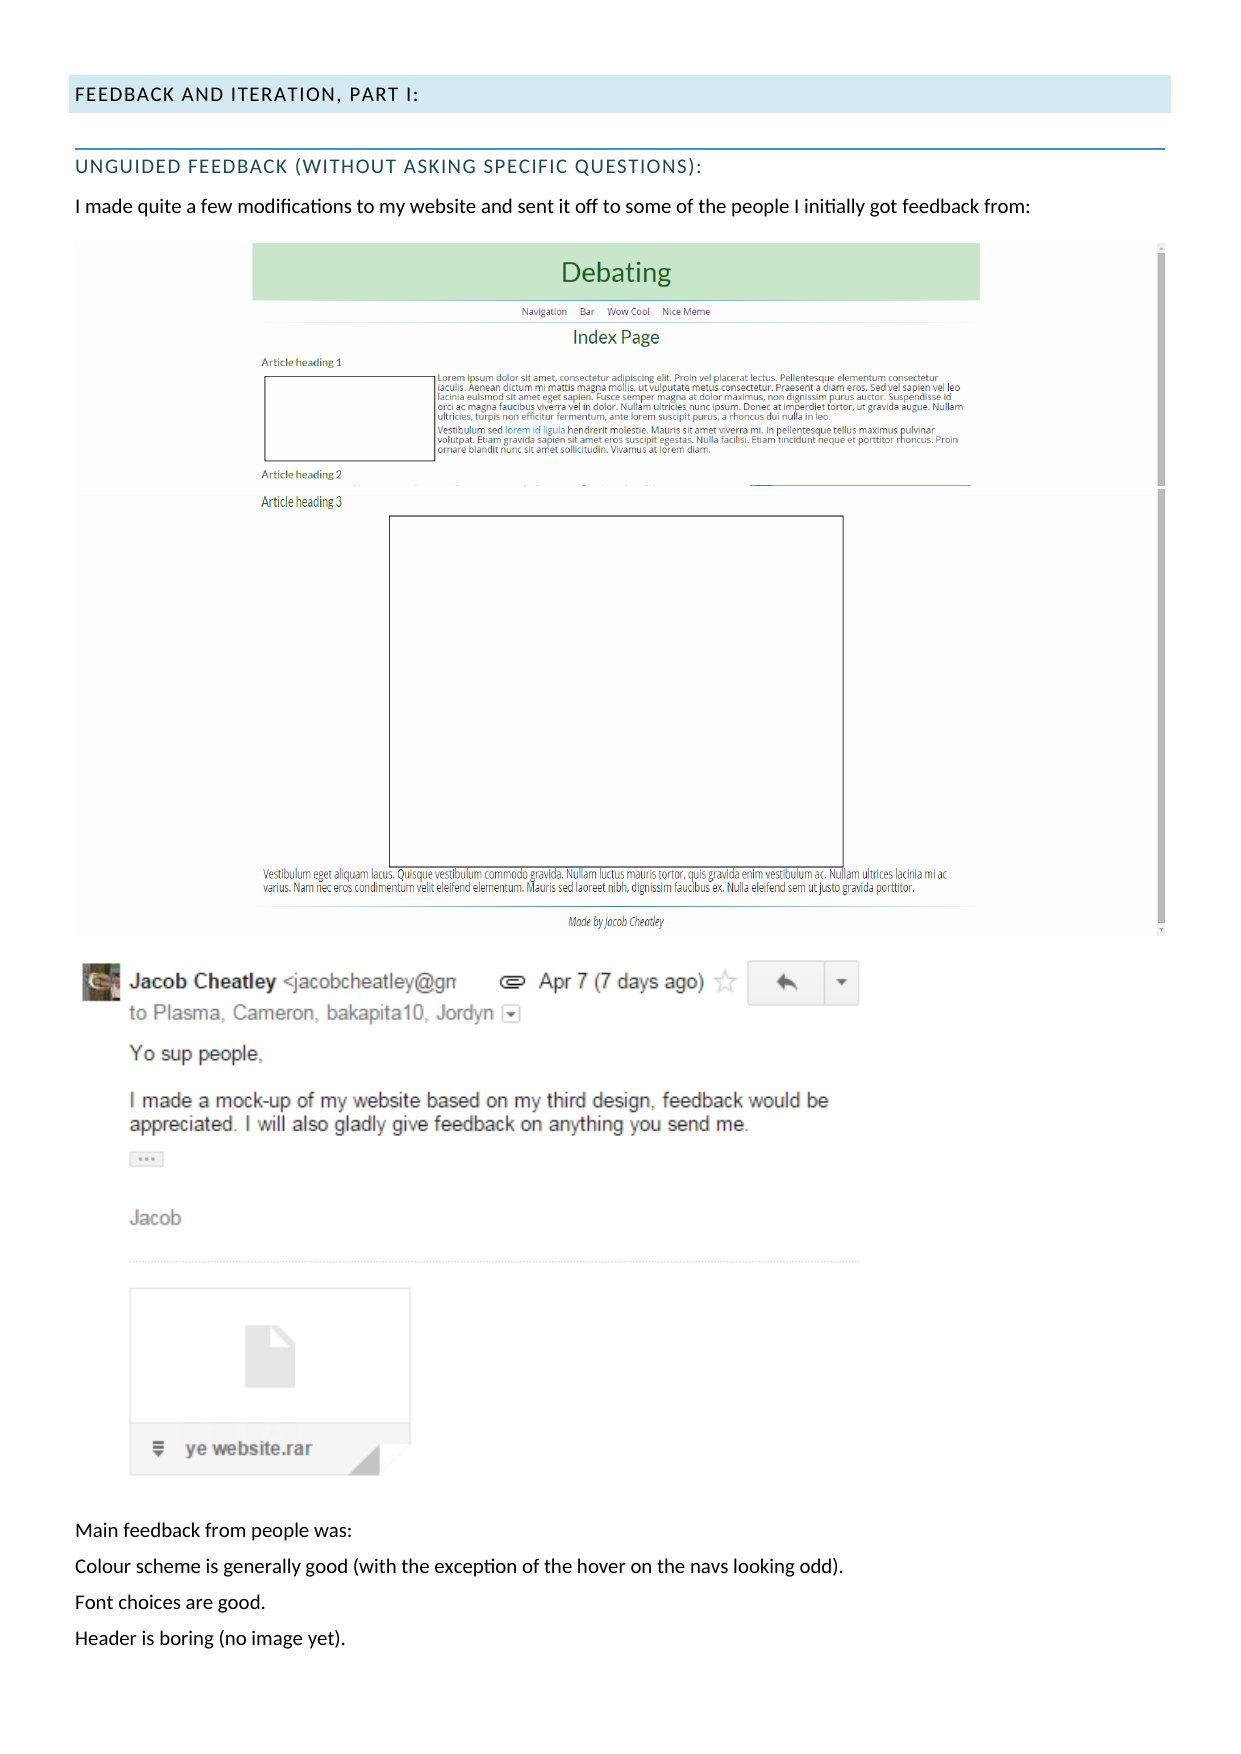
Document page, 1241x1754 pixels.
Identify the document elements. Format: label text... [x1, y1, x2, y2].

picture [75, 489, 1166, 936]
text Header is boring (no image yet). [75, 1625, 1165, 1650]
picture [75, 959, 860, 1493]
subtitle Unguided Feedback (without asking specific questions): [75, 150, 1165, 179]
text I made quite a few modifications to my website and sent it off to some of the people I initially got feedback from: [75, 193, 1165, 219]
text Colour scheme is generally good (with the exception of the hover on the navs looking odd). [75, 1553, 1165, 1578]
text Main feedback from people was: [75, 1517, 1165, 1543]
subtitle Feedback and Iteration, Part I: [75, 81, 1165, 107]
picture [75, 243, 1166, 486]
text Font choices are good. [75, 1589, 1165, 1614]
